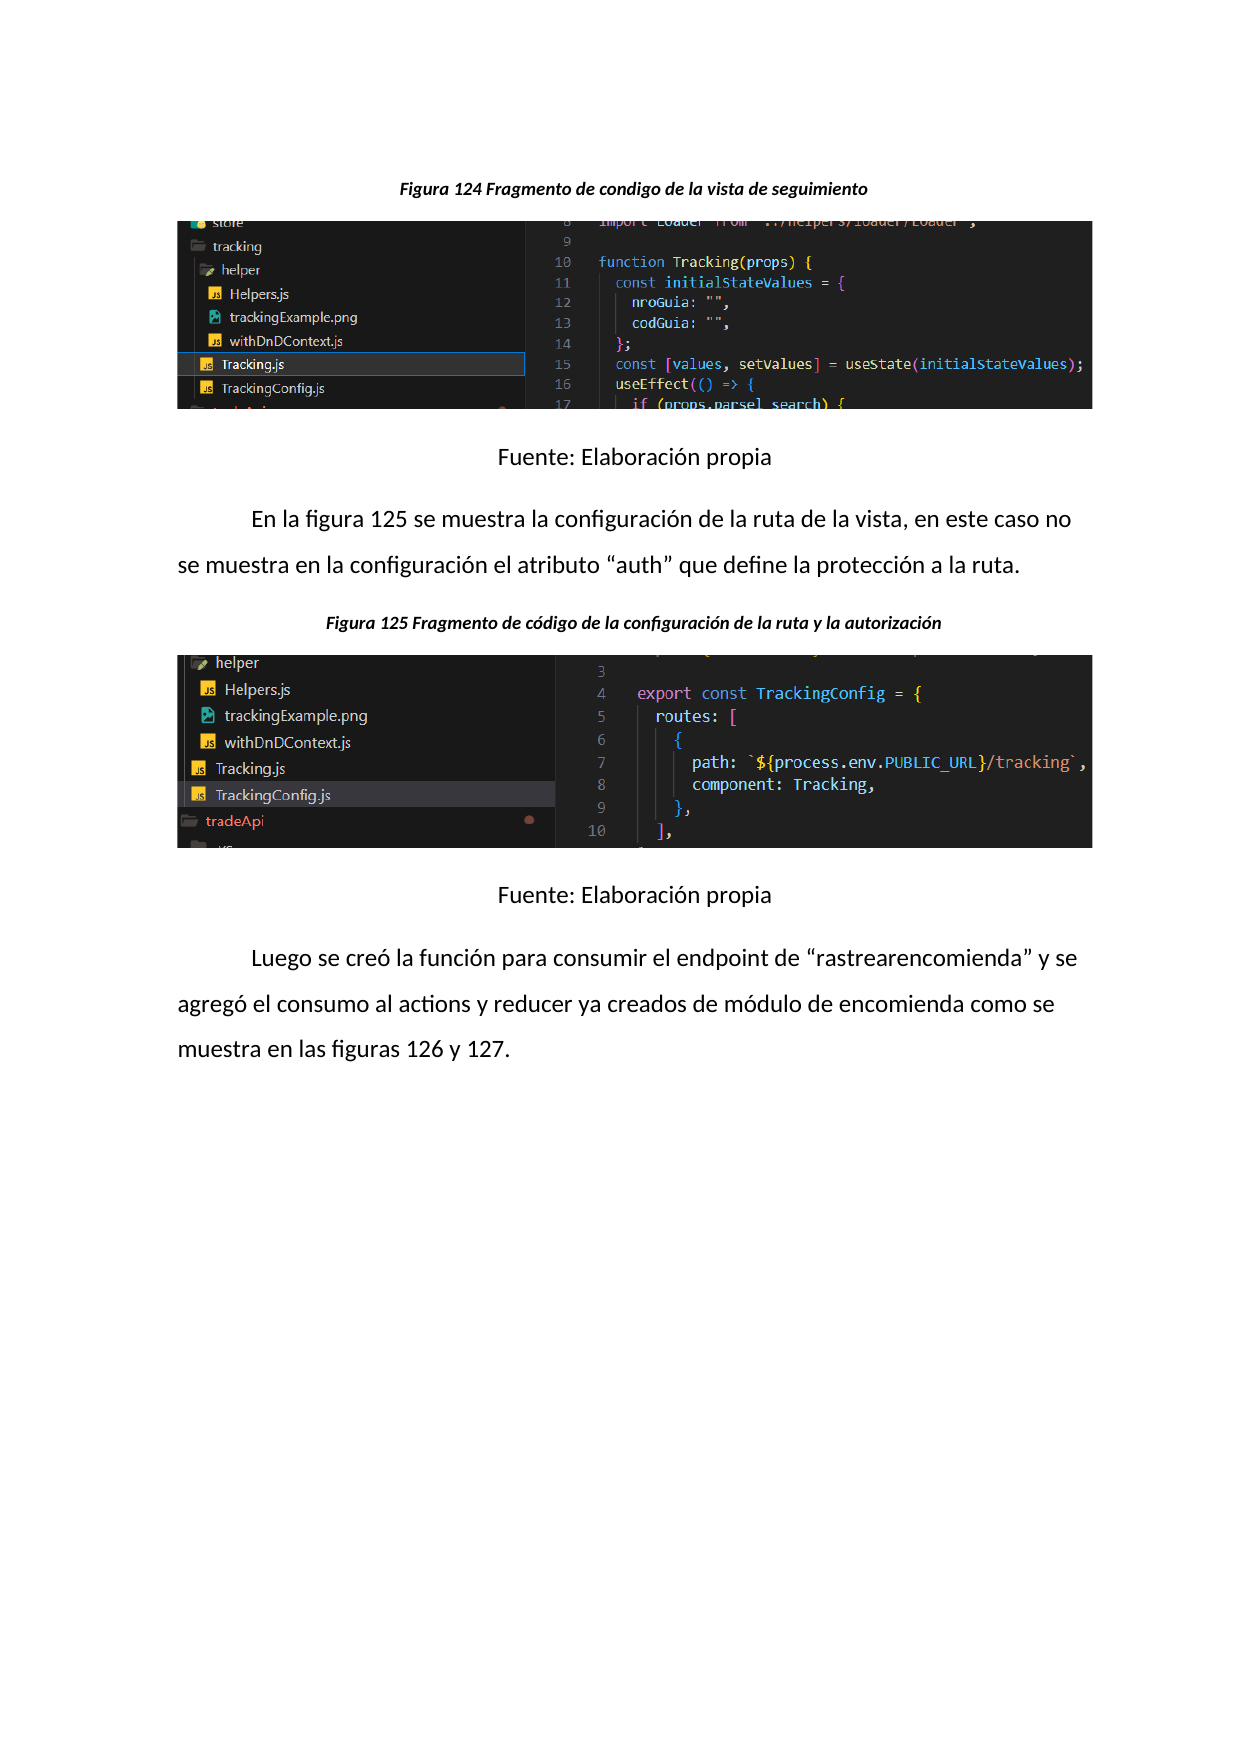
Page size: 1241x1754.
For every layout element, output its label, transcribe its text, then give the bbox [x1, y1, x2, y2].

text Figura 125 Fragmento de código de la configuración de la ruta y la autorización [177, 611, 1092, 634]
picture [177, 221, 1093, 409]
text Luego se creó la función para consumir el endpoint de “rastrearencomienda” y se agregó el consumo al actions y reducer ya creados de módulo de encomienda como se muestra en las figuras 126 y 127. [177, 942, 1092, 1064]
text En la figura 125 se muestra la configuración de la ruta de la vista, en este caso no se muestra en la configuración el atributo “auth” que define la protección a la ruta. [177, 503, 1092, 579]
picture [177, 655, 1093, 848]
text Figura 124 Fragmento de condigo de la vista de seguimiento [177, 177, 1092, 200]
text Fuente: Elaboración propia [177, 879, 1092, 910]
text Fuente: Elaboración propia [177, 441, 1092, 471]
